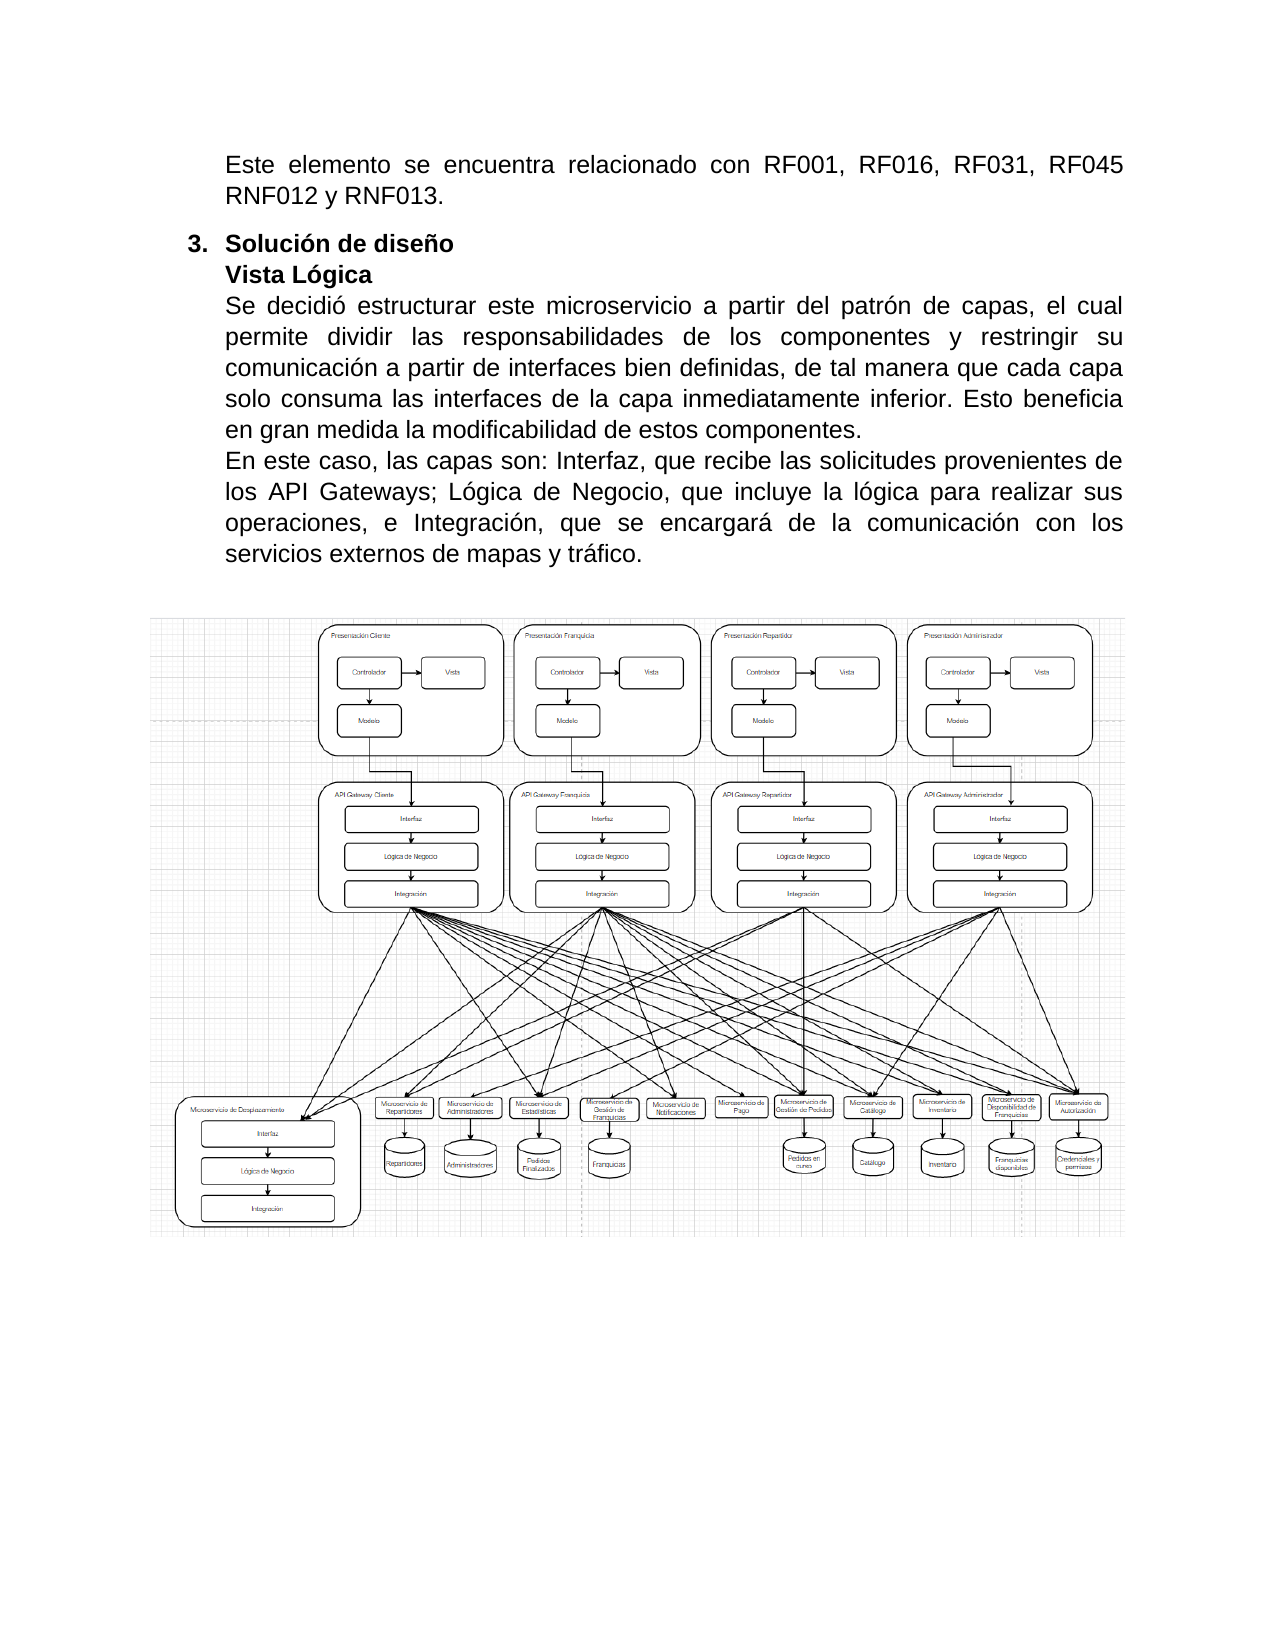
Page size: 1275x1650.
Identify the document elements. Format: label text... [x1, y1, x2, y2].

list Solución de diseño [187, 229, 1125, 257]
list En este caso, las capas son: Interfaz, que recibe las solicitudes provenientes de los API Gateways; Lógica de Negocio, que incluye la lógica para realizar sus operaciones, e Integración, que se encargará de la comunicación con los servicios externos de mapas y tráfico. [225, 446, 1125, 568]
picture [150, 617, 1125, 1237]
list Se decidió estructurar este microservicio a partir del patrón de capas, el cual permite dividir las responsabilidades de los componentes y restringir su comunicación a partir de interfaces bien definidas, de tal manera que cada capa solo consuma las interfaces de la capa inmediatamente inferior. Esto beneficia en gran medida la modificabilidad de estos componentes. [225, 291, 1125, 444]
list Vista Lógica [225, 260, 1125, 288]
text Este elemento se encuentra relacionado con RF001, RF016, RF031, RF045 RNF012 y RNF013. [225, 150, 1125, 210]
